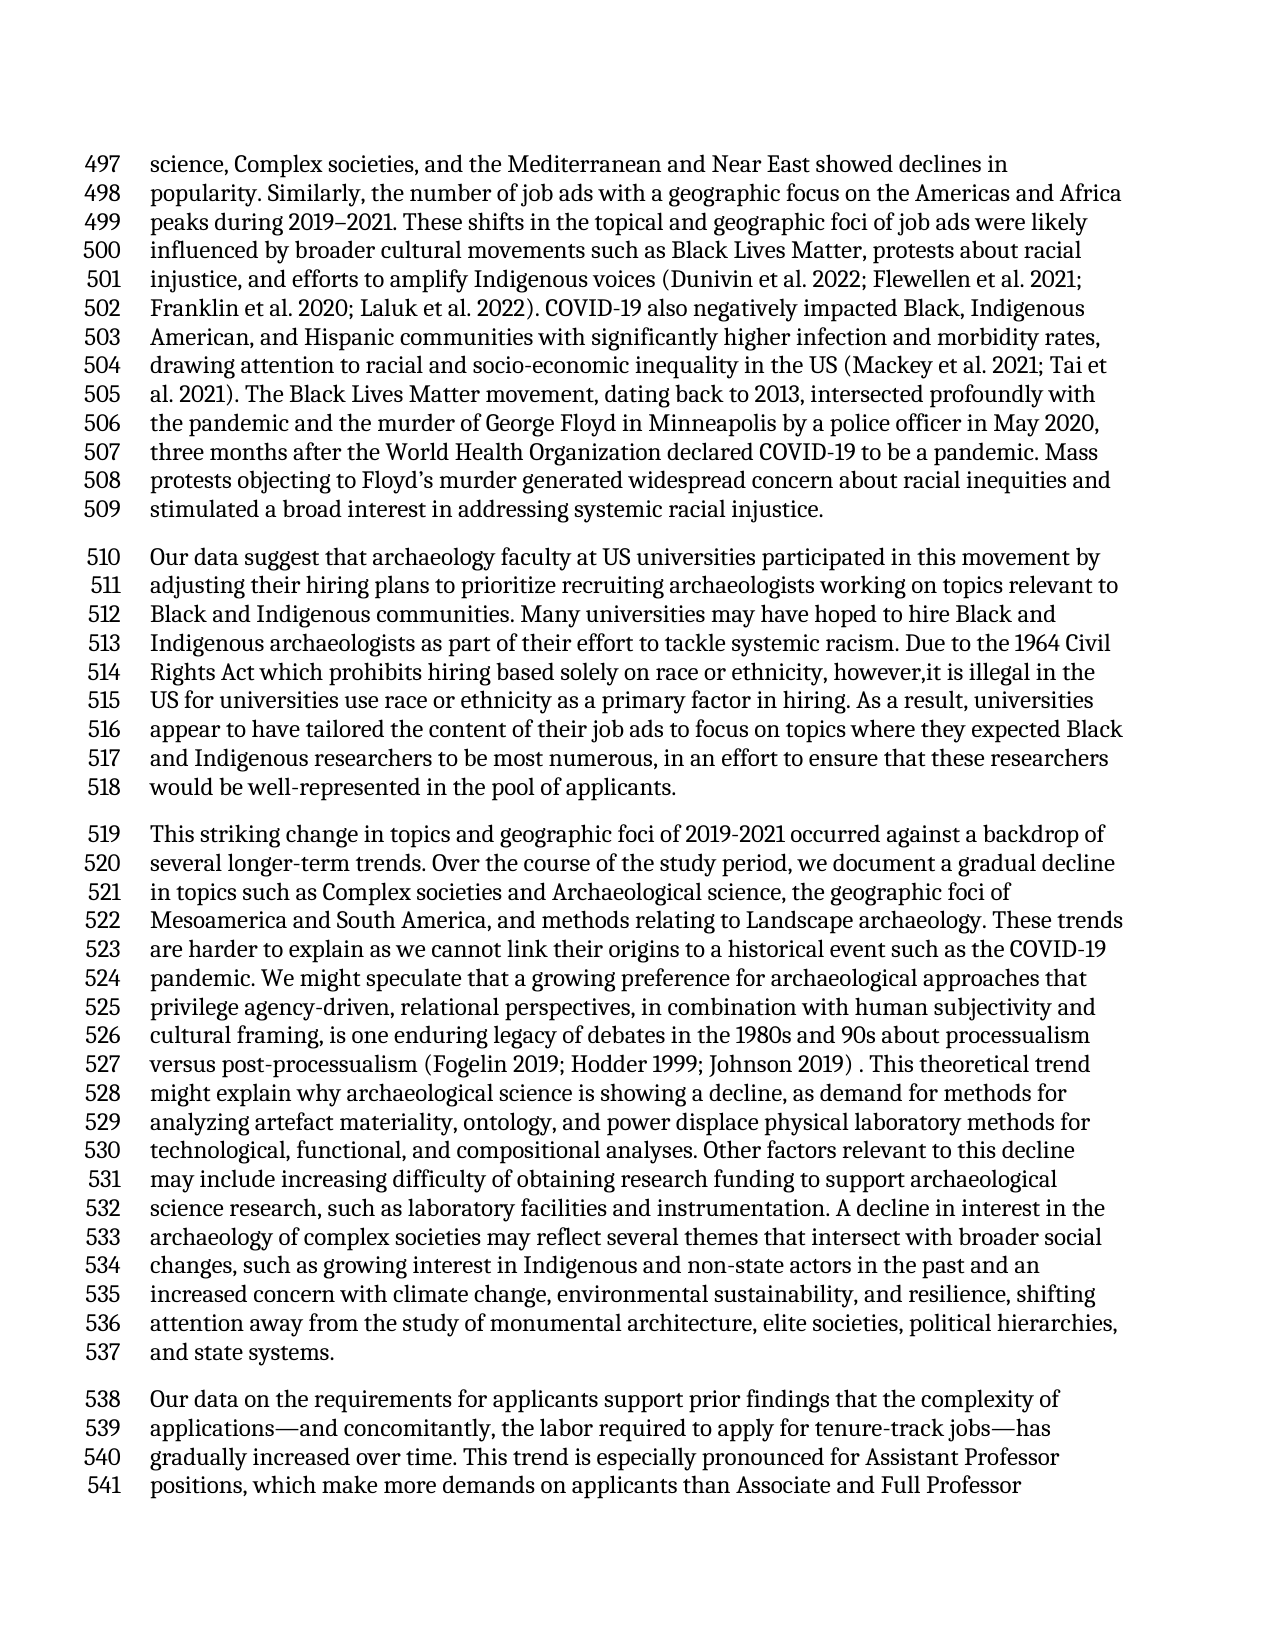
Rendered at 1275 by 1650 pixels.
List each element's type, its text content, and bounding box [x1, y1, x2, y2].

text Our data suggest that archaeology faculty at US universities participated in this movement by adjusting their hiring plans to prioritize recruiting archaeologists working on topics relevant to Black and Indigenous communities. Many universities may have hoped to hire Black and Indigenous archaeologists as part of their effort to tackle systemic racism. Due to the 1964 Civil Rights Act which prohibits hiring based solely on race or ethnicity, however,it is illegal in the US for universities use race or ethnicity as a primary factor in hiring. As a result, universities appear to have tailored the content of their job ads to focus on topics where they expected Black and Indigenous researchers to be most numerous, in an effort to ensure that these researchers would be well-represented in the pool of applicants. [150, 542, 1125, 801]
text This striking change in topics and geographic foci of 2019-2021 occurred against a backdrop of several longer-term trends. Over the course of the study period, we document a gradual decline in topics such as Complex societies and Archaeological science, the geographic foci of Mesoamerica and South America, and methods relating to Landscape archaeology. These trends are harder to explain as we cannot link their origins to a historical event such as the COVID-19 pandemic. We might speculate that a growing preference for archaeological approaches that privilege agency-driven, relational perspectives, in combination with human subjectivity and cultural framing, is one enduring legacy of debates in the 1980s and 90s about processualism versus post-processualism (Fogelin 2019; Hodder 1999; Johnson 2019) . This theoretical trend might explain why archaeological science is showing a decline, as demand for methods for analyzing artefact materiality, ontology, and power displace physical laboratory methods for technological, functional, and compositional analyses. Other factors relevant to this decline may include increasing difficulty of obtaining research funding to support archaeological science research, such as laboratory facilities and instrumentation. A decline in interest in the archaeology of complex societies may reflect several themes that intersect with broader social changes, such as growing interest in Indigenous and non-state actors in the past and an increased concern with climate change, environmental sustainability, and resilience, shifting attention away from the study of monumental architecture, elite societies, political hierarchies, and state systems. [150, 820, 1125, 1366]
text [150, 1385, 1125, 1500]
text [150, 150, 1125, 524]
